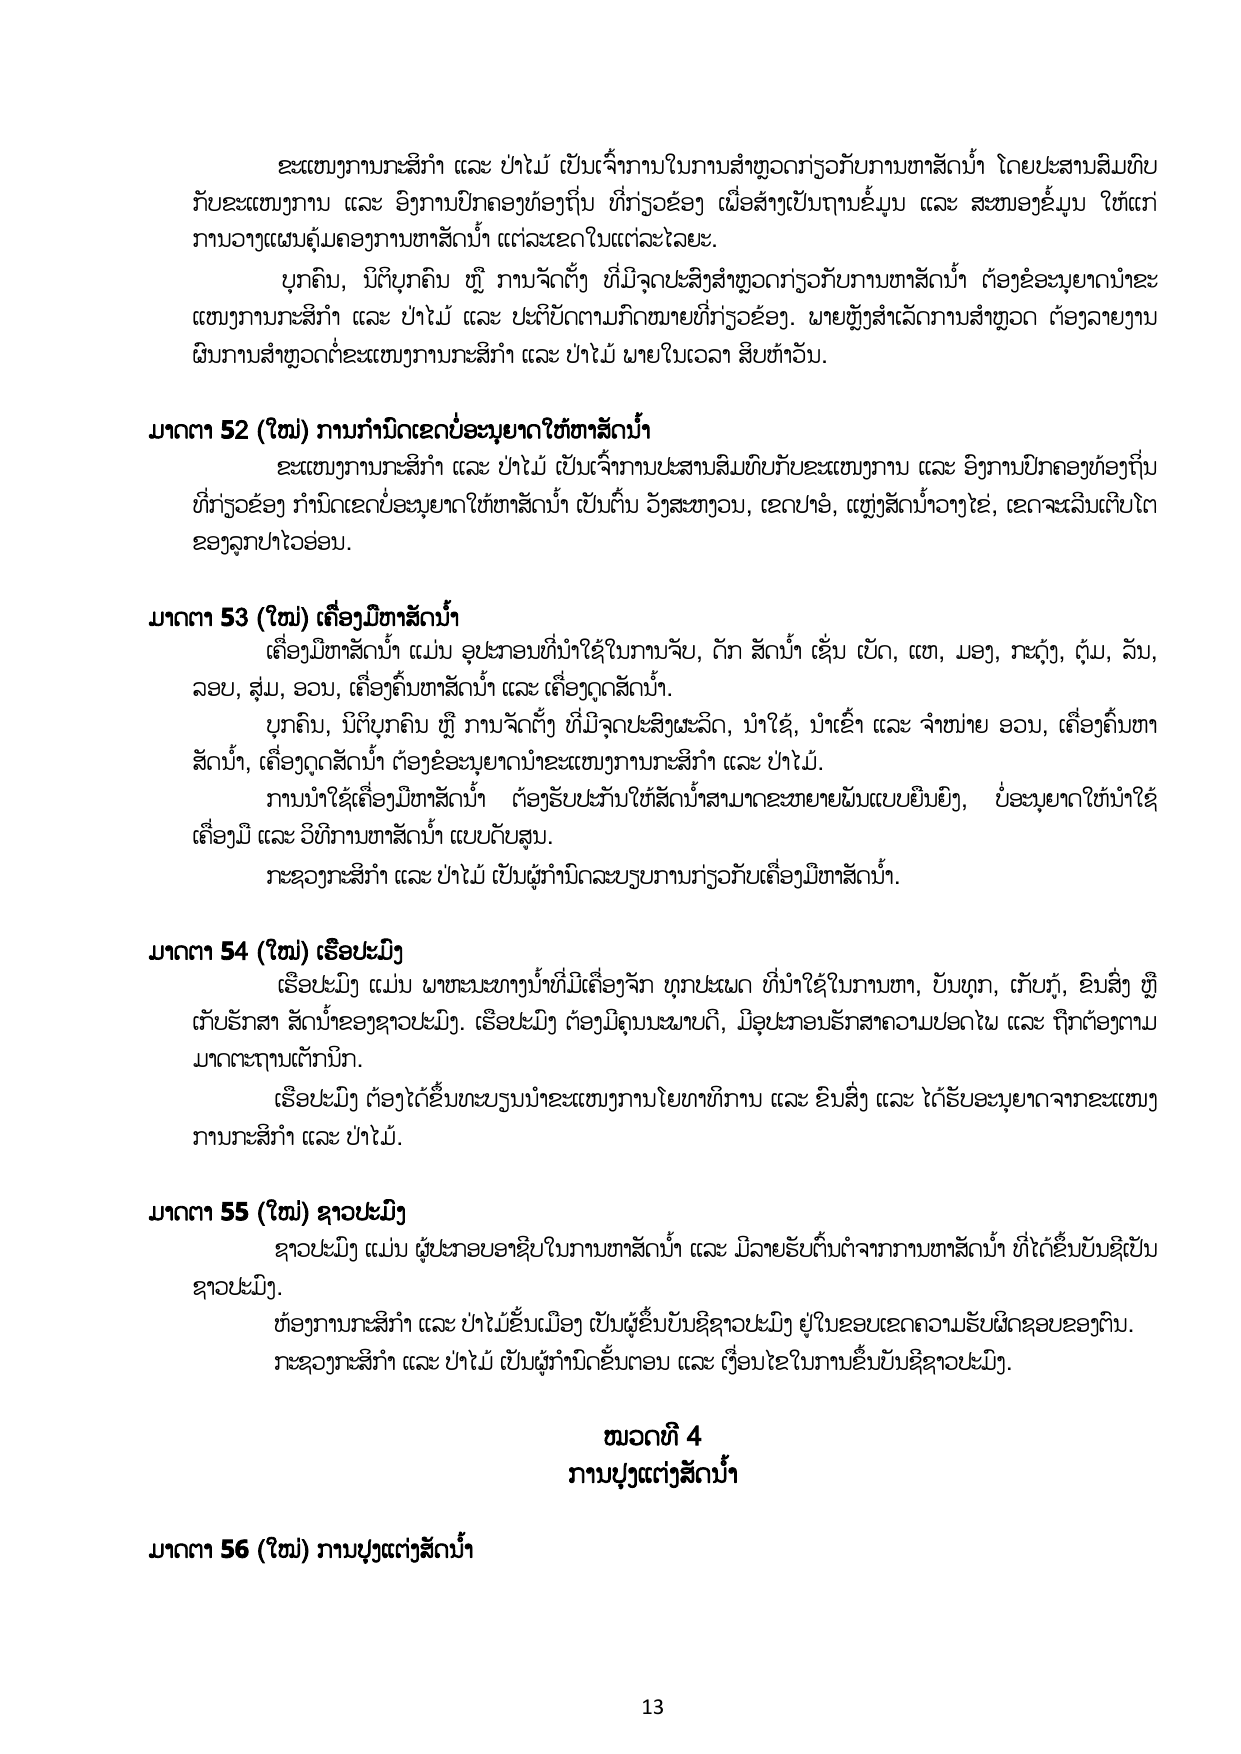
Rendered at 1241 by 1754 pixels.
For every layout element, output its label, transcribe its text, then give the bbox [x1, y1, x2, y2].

text ເຮືອປະມົງ ແມ່ນ ພາຫະນະທາງນ້ຳທີ່ມີເຄື່ອງຈັກ ທຸກປະເພດ ທີ່ນຳໃຊ້ໃນການຫາ, ບັນທຸກ, ເກັບກູ້, ຂົນສົ່ງ ຫຼື ເກັບຮັກສາ ສັດນ້ຳຂອງຊາວປະມົງ. ເຮືອປະມົງ ຕ້ອງມີຄຸນນະພາບດີ, ມີອຸປະກອນຮັກສາຄວາມປອດໄພ ແລະ ຖືກຕ້ອງຕາມມາດຕະຖານເຕັກນິກ. [192, 967, 1157, 1078]
text ບຸກຄົນ, ນິຕິບຸກຄົນ ຫຼື ການຈັດຕັ້ງ ທີ່ມີຈຸດປະສົງສຳຫຼວດກ່ຽວກັບການຫາສັດນ້ຳ ຕ້ອງຂໍອະນຸຍາດນໍາຂະ ແໜງການກະສິກຳ ແລະ ປ່າໄມ້ ແລະ ປະຕິບັດຕາມກົດໝາຍທີ່ກ່ຽວຂ້ອງ. ພາຍຫຼັງສໍາເລັດການສໍາຫຼວດ ຕ້ອງລາຍງານຜົນການສຳຫຼວດຕໍ່ຂະແໜງການກະສິກຳ ແລະ ປ່າໄມ້ ພາຍໃນເວລາ ສິບຫ້າວັນ. [192, 258, 1157, 371]
text ມາດຕາ 54 (ໃໝ່) ເຮືອປະມົງ [148, 929, 1160, 967]
text ມາດຕາ 53​ (ໃໝ່) ເຄື່ອງມືຫາສັດນໍ້າ [148, 596, 1160, 633]
text ໝວດທີ 4 [148, 1415, 1157, 1453]
text ຫ້ອງການກະສິກໍາ ແລະ ປ່າໄມ້ຂັ້ນເມືອງ ເປັນຜູ້ຂຶ້ນບັນຊີຊາວປະມົງ ຢູ່ໃນຂອບເຂດຄວາມຮັບຜິດຊອບຂອງຕົນ. [192, 1303, 1157, 1340]
text ມາດຕາ 52 (ໃໝ່) ການ​ກຳນົດເຂດບໍ່ອະນຸຍາດໃຫ້ຫາສັດນ້ຳ [148, 408, 1160, 446]
text ຂະແໜງການກະສິກຳ ແລະ ປ່າໄມ້ ເປັນເຈົ້າການປະສານສົມທົບກັບຂະແໜງການ ແລະ ອົງການປົກຄອງທ້ອງຖິ່ນ ທີ່ກ່ຽວຂ້ອງ ກຳນົດເຂດບໍ່ອະນຸຍາດໃຫ້ຫາສັດນ້ຳ ເປັນຕົ້ນ ວັງສະຫງວນ, ເຂດປາອໍ, ແຫຼ່ງສັດນ້ຳວາງໄຂ່, ເຂດຈະເລີນເຕີບໂຕຂອງລູກປາໄວອ່ອນ. [192, 446, 1157, 558]
text ຊາວປະມົງ ແມ່ນ ຜູ້ປະກອບອາຊີບໃນການຫາສັດນ້ຳ ແລະ ມີລາຍຮັບຕົ້ນຕໍຈາກການຫາສັດນ້ຳ ທີ່ໄດ້ຂຶ້ນບັນຊີເປັນຊາວປະມົງ. [192, 1228, 1157, 1303]
text ກະຊວງກະສິກຳ ແລະ ປ່າໄມ້ ເປັນຜູ້ກຳນົດຂັ້ນຕອນ ແລະ ເງື່ອນໄຂໃນການຂຶ້ນບັນຊີຊາວປະມົງ. [192, 1340, 1157, 1378]
text ເຮືອປະມົງ ຕ້ອງໄດ້ຂຶ້ນທະບຽນນໍາຂະແໜງການໂຍທາທິການ ແລະ ຂົນສົ່ງ ແລະ ໄດ້ຮັບອະນຸຍາດຈາກຂະແໜງ ການກະສິກຳ ແລະ ປ່າໄມ້. [192, 1078, 1157, 1153]
text ບຸກຄົນ, ນິຕິບຸກຄົນ ຫຼື ການຈັດຕັ້ງ ທີ່ມີຈຸດປະສົງຜະລິດ, ນໍາໃຊ້, ນໍາເຂົ້າ ແລະ ຈໍາໜ່າຍ ອວນ, ເຄື່ອງຄົ້ນຫາສັດນໍ້າ, ເຄື່ອງດູດສັດນໍ້າ ຕ້ອງຂໍອະນຸຍາດນໍາຂະແໜງການກະສິກຳ ແລະ ປ່າໄມ້. [192, 707, 1157, 781]
text ການປຸງແຕ່ງສັດນ້ຳ [148, 1453, 1157, 1490]
text ເຄື່ອງມືຫາສັດນ້ຳ ແມ່ນ ອຸປະກອນທີ່ນໍາໃຊ້ໃນການຈັບ, ດັກ ສັດນໍ້າ ເຊັ່ນ ເບັດ, ແຫ, ມອງ, ກະດຸ້ງ, ຕຸ້ມ, ລັນ, ລອບ, ສຸ່ມ, ອວນ, ເຄື່ອງຄົ້ນຫາສັດນໍ້າ ແລະ ເຄື່ອງດູດສັດນໍ້າ. [192, 633, 1157, 707]
text ກະຊວງກະສິກໍາ ແລະ ປ່າໄມ້ ເປັນຜູ້ກໍານົດລະບຽບການກ່ຽວກັບເຄື່ອງມືຫາສັດນໍ້າ. [192, 854, 1157, 892]
text ມາດຕາ 56 (ໃໝ່) ການປຸງແຕ່ງສັດນໍ້າ [148, 1528, 1160, 1565]
text ການນໍາໃຊ້ເຄື່ອງມືຫາສັດນໍ້າ ຕ້ອງຮັບປະກັນໃຫ້ສັດນໍ້າສາມາດຂະຫຍາຍພັນແບບຍືນຍົງ, ບໍ່ອະນຸຍາດໃຫ້ນໍາໃຊ້ເຄື່ອງມື ແລະ ວິທີການຫາສັດນໍ້າ ແບບດັບສູນ. [192, 781, 1157, 854]
text ມາດຕາ 55 (ໃໝ່) ຊາວປະມົງ [148, 1190, 1160, 1228]
text ຂະແໜງການກະສິກຳ ແລະ ປ່າໄມ້ ເປັນເຈົ້າການໃນການສຳຫຼວດກ່ຽວກັບການຫາສັດນ້ຳ ໂດຍປະສານສົມທົບກັບຂະແໜງການ ແລະ ອົງການປົກຄອງທ້ອງຖິ່ນ ທີ່ກ່ຽວຂ້ອງ ເພື່ອສ້າງເປັນຖານຂໍ້ມູນ ແລະ ສະໜອງຂໍ້ມູນ ໃຫ້ແກ່ການວາງແຜນຄຸ້ມຄອງການຫາສັດນໍ້າ ແຕ່ລະເຂດໃນແຕ່ລະໄລຍະ. [192, 148, 1157, 258]
